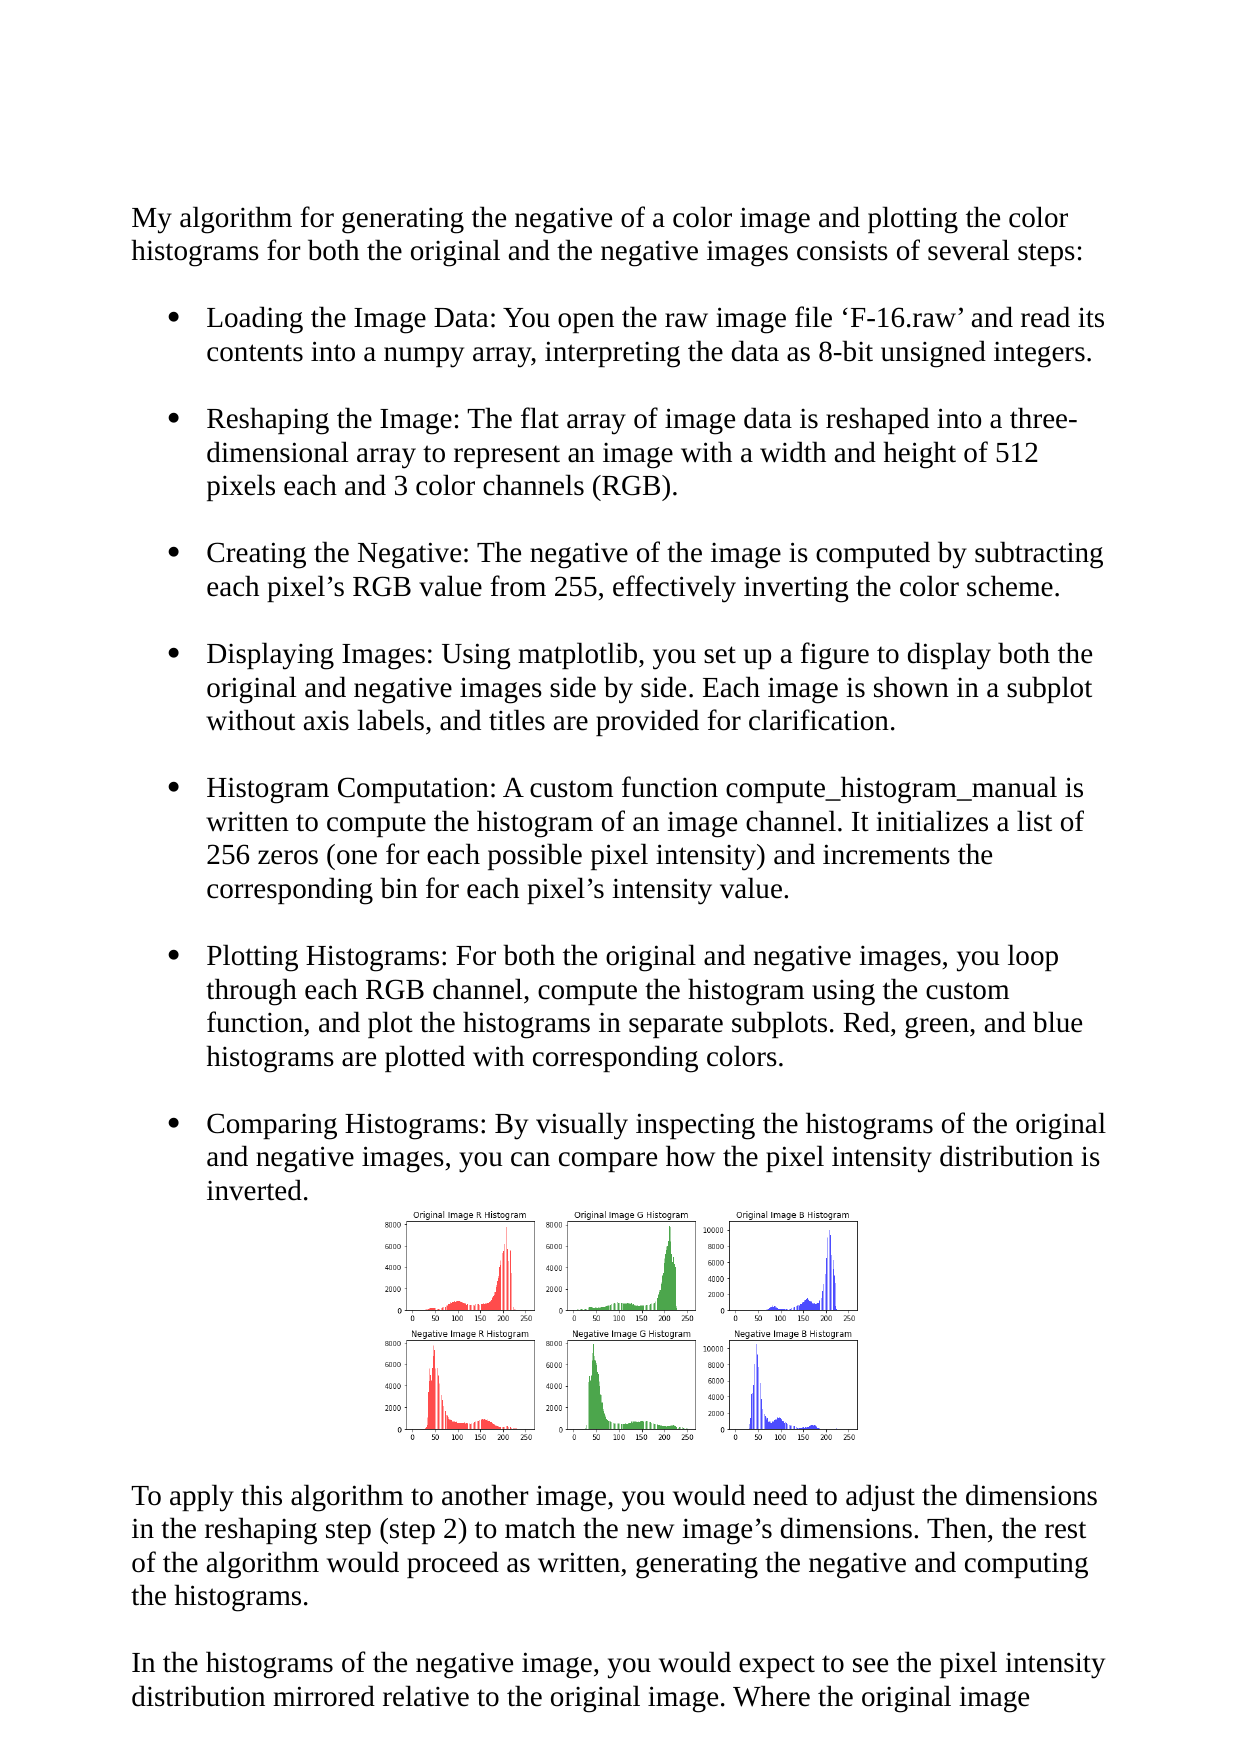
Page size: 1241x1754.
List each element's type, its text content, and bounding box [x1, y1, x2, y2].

text My algorithm for generating the negative of a color image and plotting the color histograms for both the original and the negative images consists of several steps: [131, 200, 1109, 267]
list Reshaping the Image: The flat array of image data is reshaped into a three-dimensional array to represent an image with a width and height of 512 pixels each and 3 color channels (RGB). [169, 401, 1109, 502]
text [131, 1646, 1109, 1713]
list Displaying Images: Using matplotlib, you set up a figure to display both the original and negative images side by side. Each image is shown in a subplot without axis labels, and titles are provided for clarification. [169, 636, 1109, 737]
text To apply this algorithm to another image, you would need to adjust the dimensions in the reshaping step (step 2) to match the new image’s dimensions. Then, the rest of the algorithm would proceed as written, generating the negative and computing the histograms. [131, 1478, 1109, 1612]
picture [379, 1206, 861, 1445]
list Histogram Computation: A custom function compute_histogram_manual is written to compute the histogram of an image channel. It initializes a list of 256 zeros (one for each possible pixel intensity) and increments the corresponding bin for each pixel’s intensity value. [169, 770, 1109, 904]
list Creating the Negative: The negative of the image is computed by subtracting each pixel’s RGB value from 255, effectively inverting the color scheme. [169, 535, 1109, 602]
list Comparing Histograms: By visually inspecting the histograms of the original and negative images, you can compare how the pixel intensity distribution is inverted. [169, 1106, 1109, 1207]
list Plotting Histograms: For both the original and negative images, you loop through each RGB channel, compute the histogram using the custom function, and plot the histograms in separate subplots. Red, green, and blue histograms are plotted with corresponding colors. [169, 938, 1109, 1072]
list Loading the Image Data: You open the raw image file ‘F-16.raw’ and read its contents into a numpy array, interpreting the data as 8-bit unsigned integers. [169, 300, 1109, 367]
